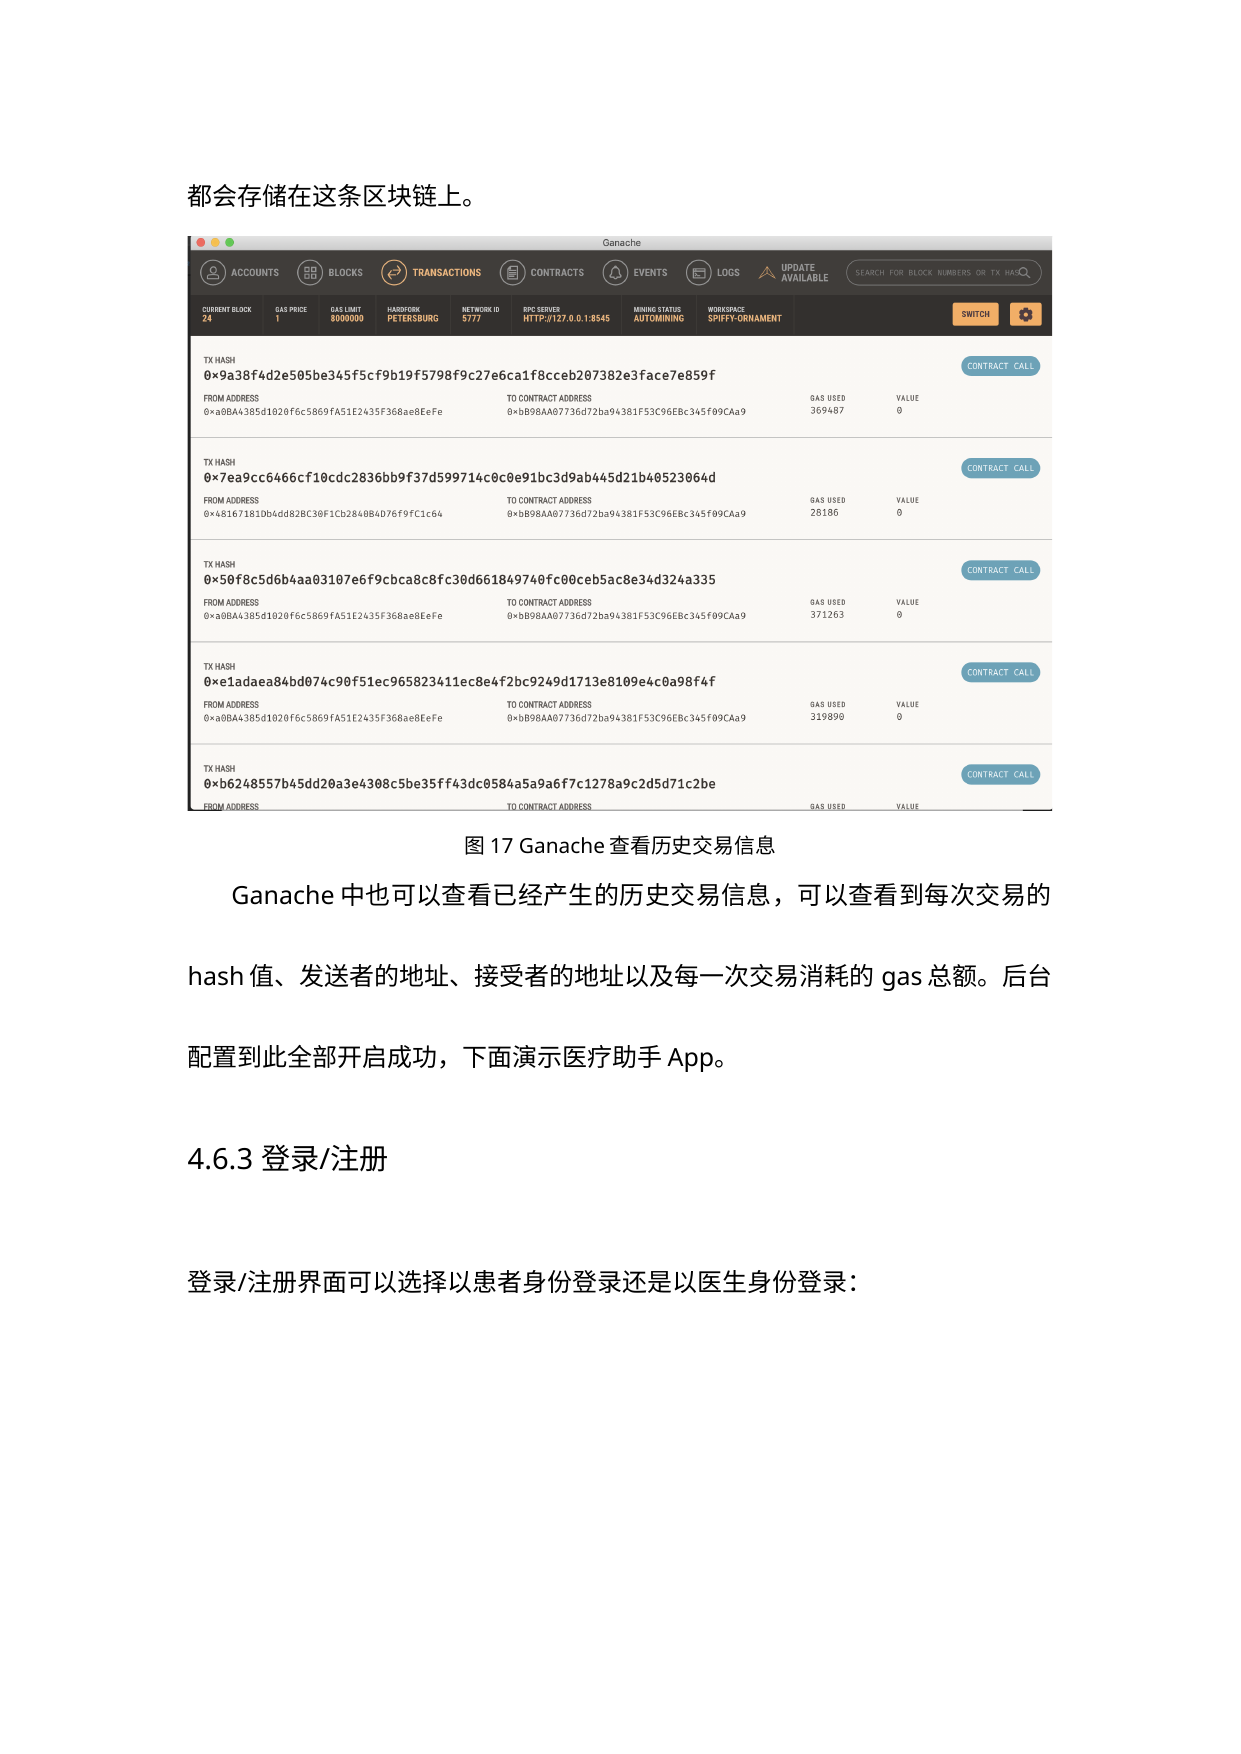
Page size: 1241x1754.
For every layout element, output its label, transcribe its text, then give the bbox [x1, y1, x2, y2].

subtitle 4.6.3 登录/注册 [187, 1124, 1053, 1189]
text Ganache中也可以查看已经产生的历史交易信息，可以查看到每次交易的hash值、发送者的地址、接受者的地址以及每一次交易消耗的gas总额。后台配置到此全部开启成功，下面演示医疗助手App。 [187, 861, 1053, 1088]
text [187, 162, 1053, 227]
text 图17 Ganache查看历史交易信息 [187, 828, 1053, 861]
text 登录/注册界面可以选择以患者身份登录还是以医生身份登录： [187, 1248, 1053, 1313]
picture [187, 236, 1053, 811]
